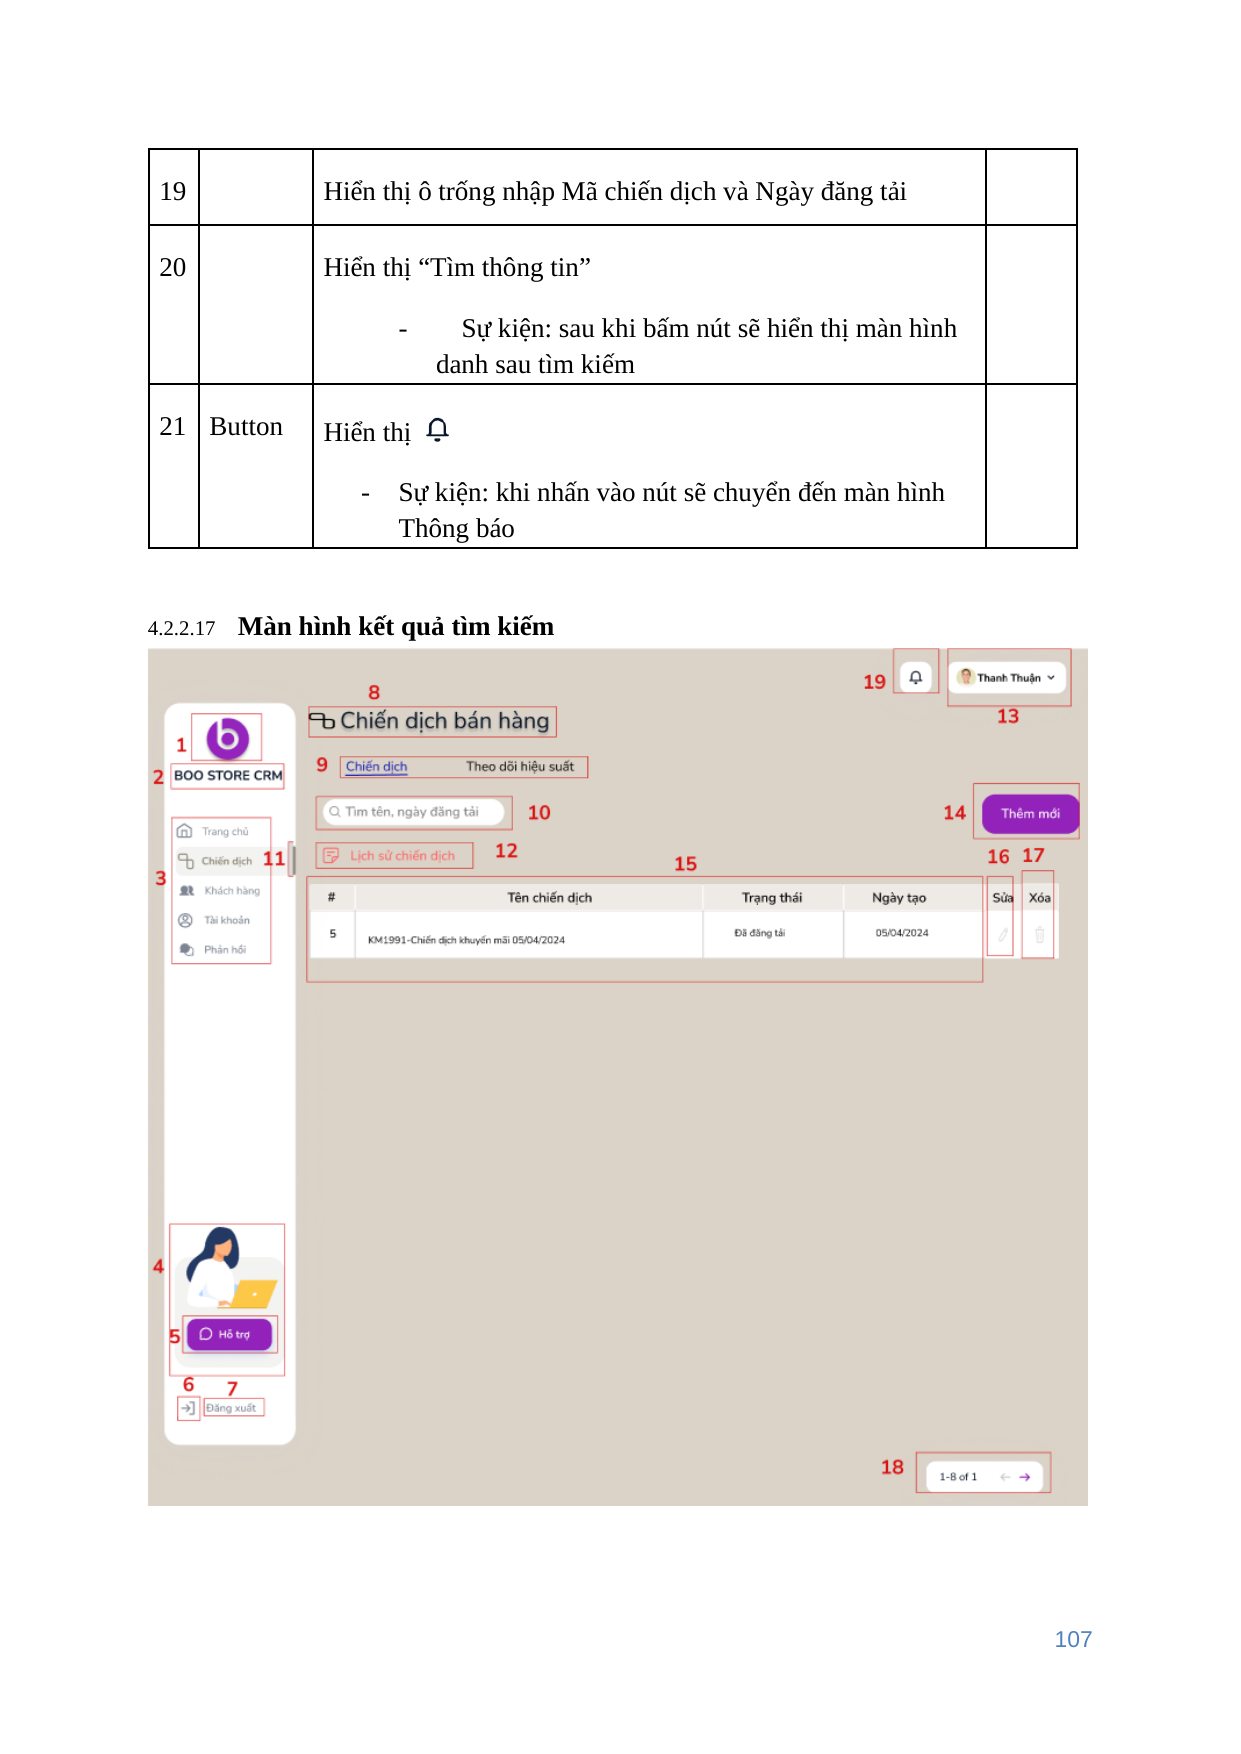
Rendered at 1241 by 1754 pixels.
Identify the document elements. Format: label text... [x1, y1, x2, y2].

picture [418, 410, 454, 442]
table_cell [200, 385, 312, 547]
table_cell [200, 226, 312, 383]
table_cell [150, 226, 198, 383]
picture [147, 647, 1088, 1506]
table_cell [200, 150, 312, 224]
subtitle Màn hình kết quả tìm kiếm [148, 610, 1092, 641]
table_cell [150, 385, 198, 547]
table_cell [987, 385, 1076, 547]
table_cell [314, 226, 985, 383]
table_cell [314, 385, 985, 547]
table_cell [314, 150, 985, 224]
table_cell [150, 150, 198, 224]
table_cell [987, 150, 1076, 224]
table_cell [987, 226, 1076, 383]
